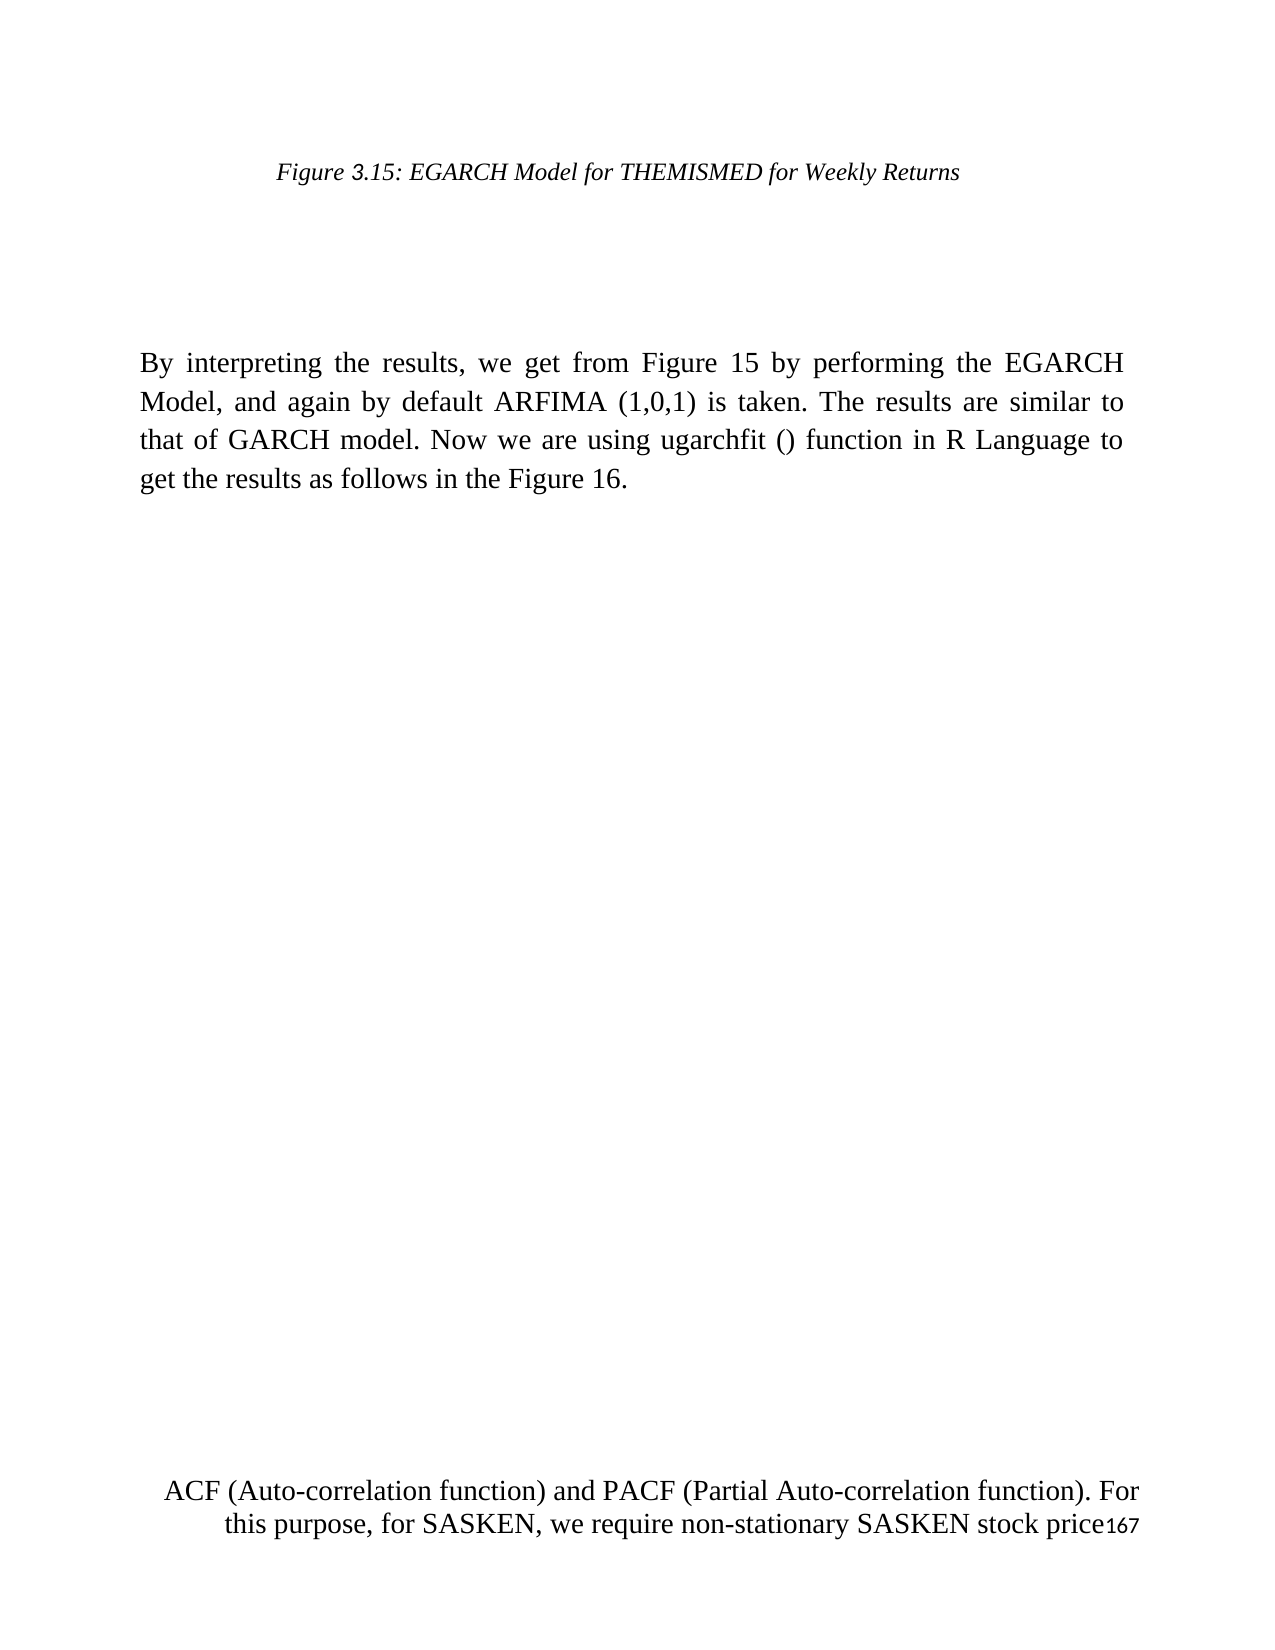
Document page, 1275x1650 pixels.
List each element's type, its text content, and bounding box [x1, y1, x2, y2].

text By interpreting the results, we get from Figure 15 by performing the EGARCH Model, and again by default ARFIMA (1,0,1) is taken. The results are similar to that of GARCH model. Now we are using ugarchfit () function in R Language to get the results as follows in the Figure 16. [139, 345, 1125, 494]
text Figure 3.15: EGARCH Model for THEMISMED for Weekly Returns [139, 156, 1099, 187]
